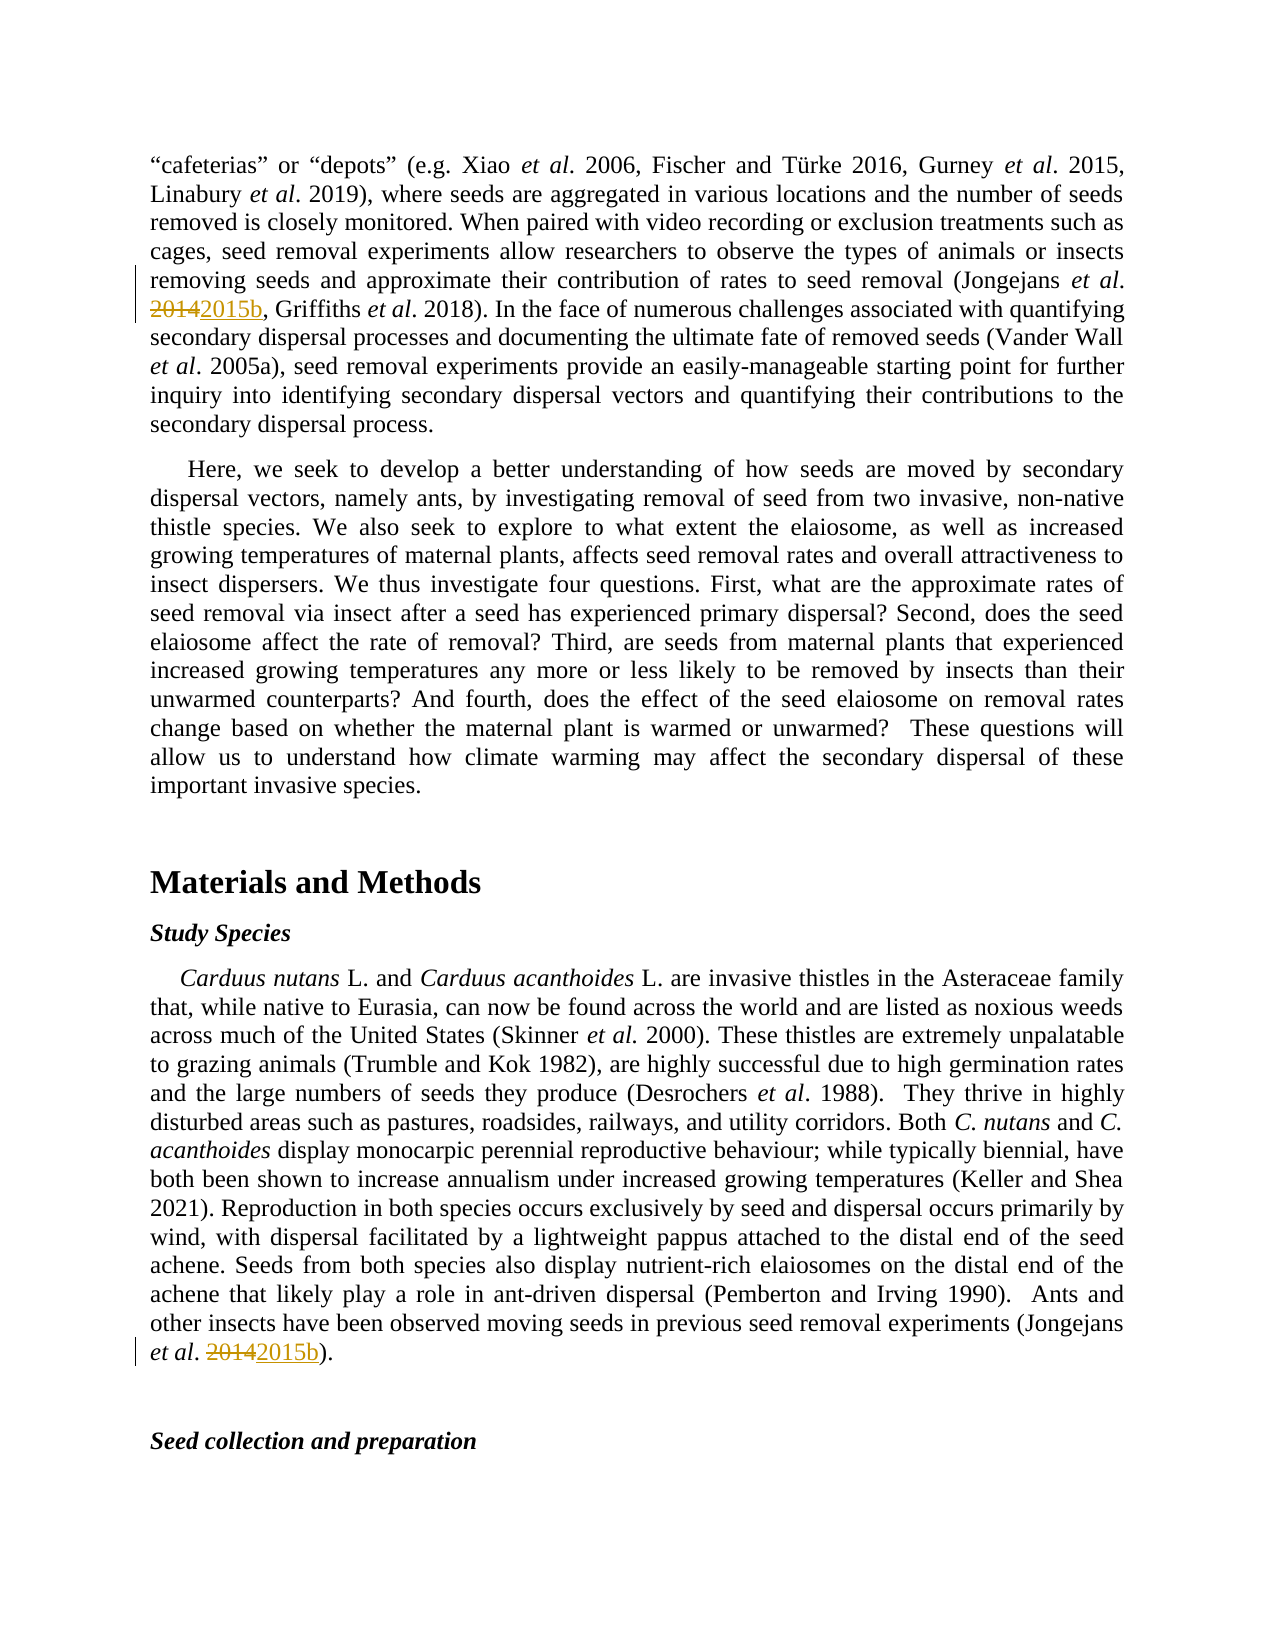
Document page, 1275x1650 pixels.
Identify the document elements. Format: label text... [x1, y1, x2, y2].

text Materials and Methods [150, 863, 1125, 901]
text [150, 150, 1125, 437]
text Seed collection and preparation [150, 1426, 1125, 1454]
text Carduus nutans L. and Carduus acanthoides L. are invasive thistles in the Asteraceae family that, while native to Eurasia, can now be found across the world and are listed as noxious weeds across much of the United States (Skinner et al. 2000). These thistles are extremely unpalatable to grazing animals (Trumble and Kok 1982), are highly successful due to high germination rates and the large numbers of seeds they produce (Desrochers et al. 1988). They thrive in highly disturbed areas such as pastures, roadsides, railways, and utility corridors. Both C. nutans and C. acanthoides display monocarpic perennial reproductive behaviour; while typically biennial, have both been shown to increase annualism under increased growing temperatures (Keller and Shea 2021). Reproduction in both species occurs exclusively by seed and dispersal occurs primarily by wind, with dispersal facilitated by a lightweight pappus attached to the distal end of the seed achene. Seeds from both species also display nutrient-rich elaiosomes on the distal end of the achene that likely play a role in ant-driven dispersal (Pemberton and Irving 1990). Ants and other insects have been observed moving seeds in previous seed removal experiments (Jongejans et al. ). [150, 963, 1125, 1366]
text Study Species [150, 918, 1125, 946]
text Here, we seek to develop a better understanding of how seeds are moved by secondary dispersal vectors, namely ants, by investigating removal of seed from two invasive, non-native thistle species. We also seek to explore to what extent the elaiosome, as well as increased growing temperatures of maternal plants, affects seed removal rates and overall attractiveness to insect dispersers. We thus investigate four questions. First, what are the approximate rates of seed removal via insect after a seed has experienced primary dispersal? Second, does the seed elaiosome affect the rate of removal? Third, are seeds from maternal plants that experienced increased growing temperatures any more or less likely to be removed by insects than their unwarmed counterparts? And fourth, does the effect of the seed elaiosome on removal rates change based on whether the maternal plant is warmed or unwarmed? These questions will allow us to understand how climate warming may affect the secondary dispersal of these important invasive species. [150, 454, 1125, 799]
